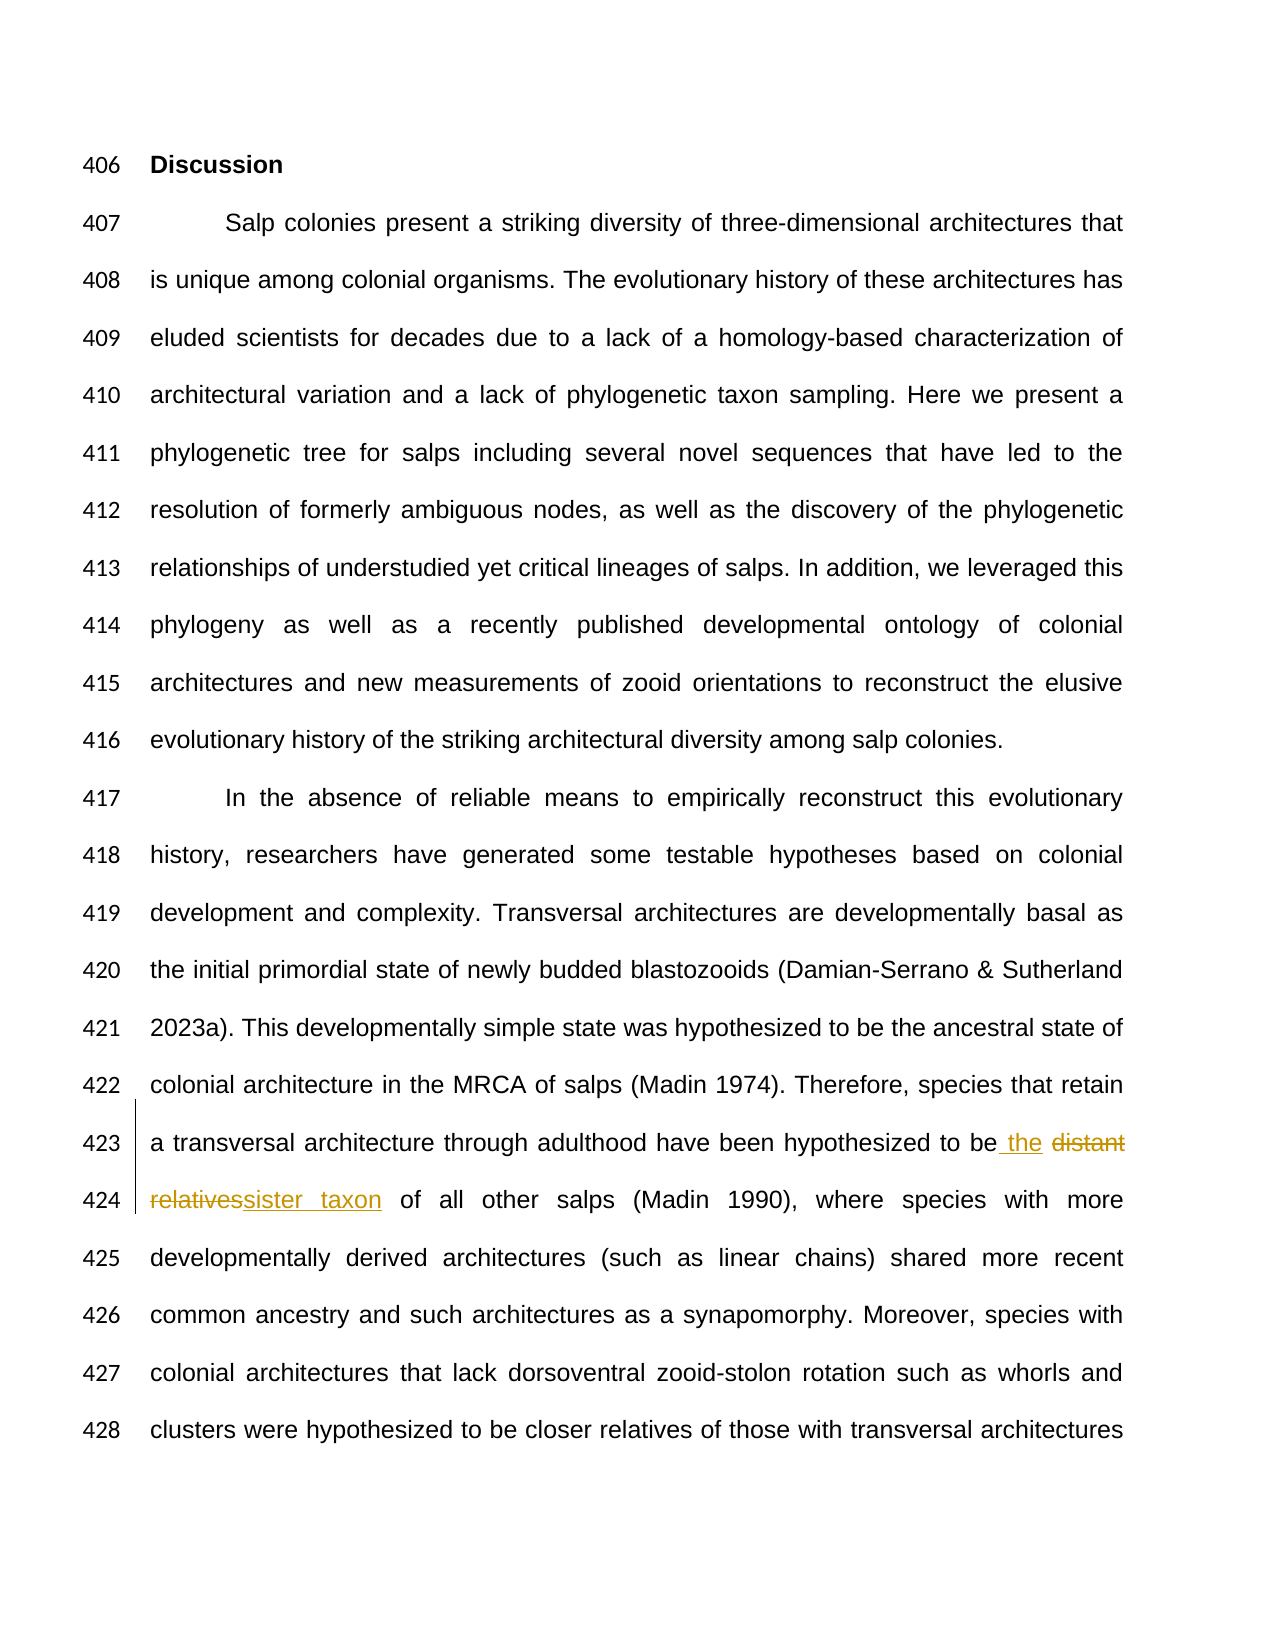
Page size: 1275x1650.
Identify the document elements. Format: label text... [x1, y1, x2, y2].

text Discussion [150, 150, 1125, 179]
text Salp colonies present a striking diversity of three-dimensional architectures that is unique among colonial organisms. The evolutionary history of these architectures has eluded scientists for decades due to a lack of a homology-based characterization of architectural variation and a lack of phylogenetic taxon sampling. Here we present a phylogenetic tree for salps including several novel sequences that have led to the resolution of formerly ambiguous nodes, as well as the discovery of the phylogenetic relationships of understudied yet critical lineages of salps. In addition, we leveraged this phylogeny as well as a recently published developmental ontology of colonial architectures and new measurements of zooid orientations to reconstruct the elusive evolutionary history of the striking architectural diversity among salp colonies. [150, 207, 1125, 754]
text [150, 782, 1125, 1444]
